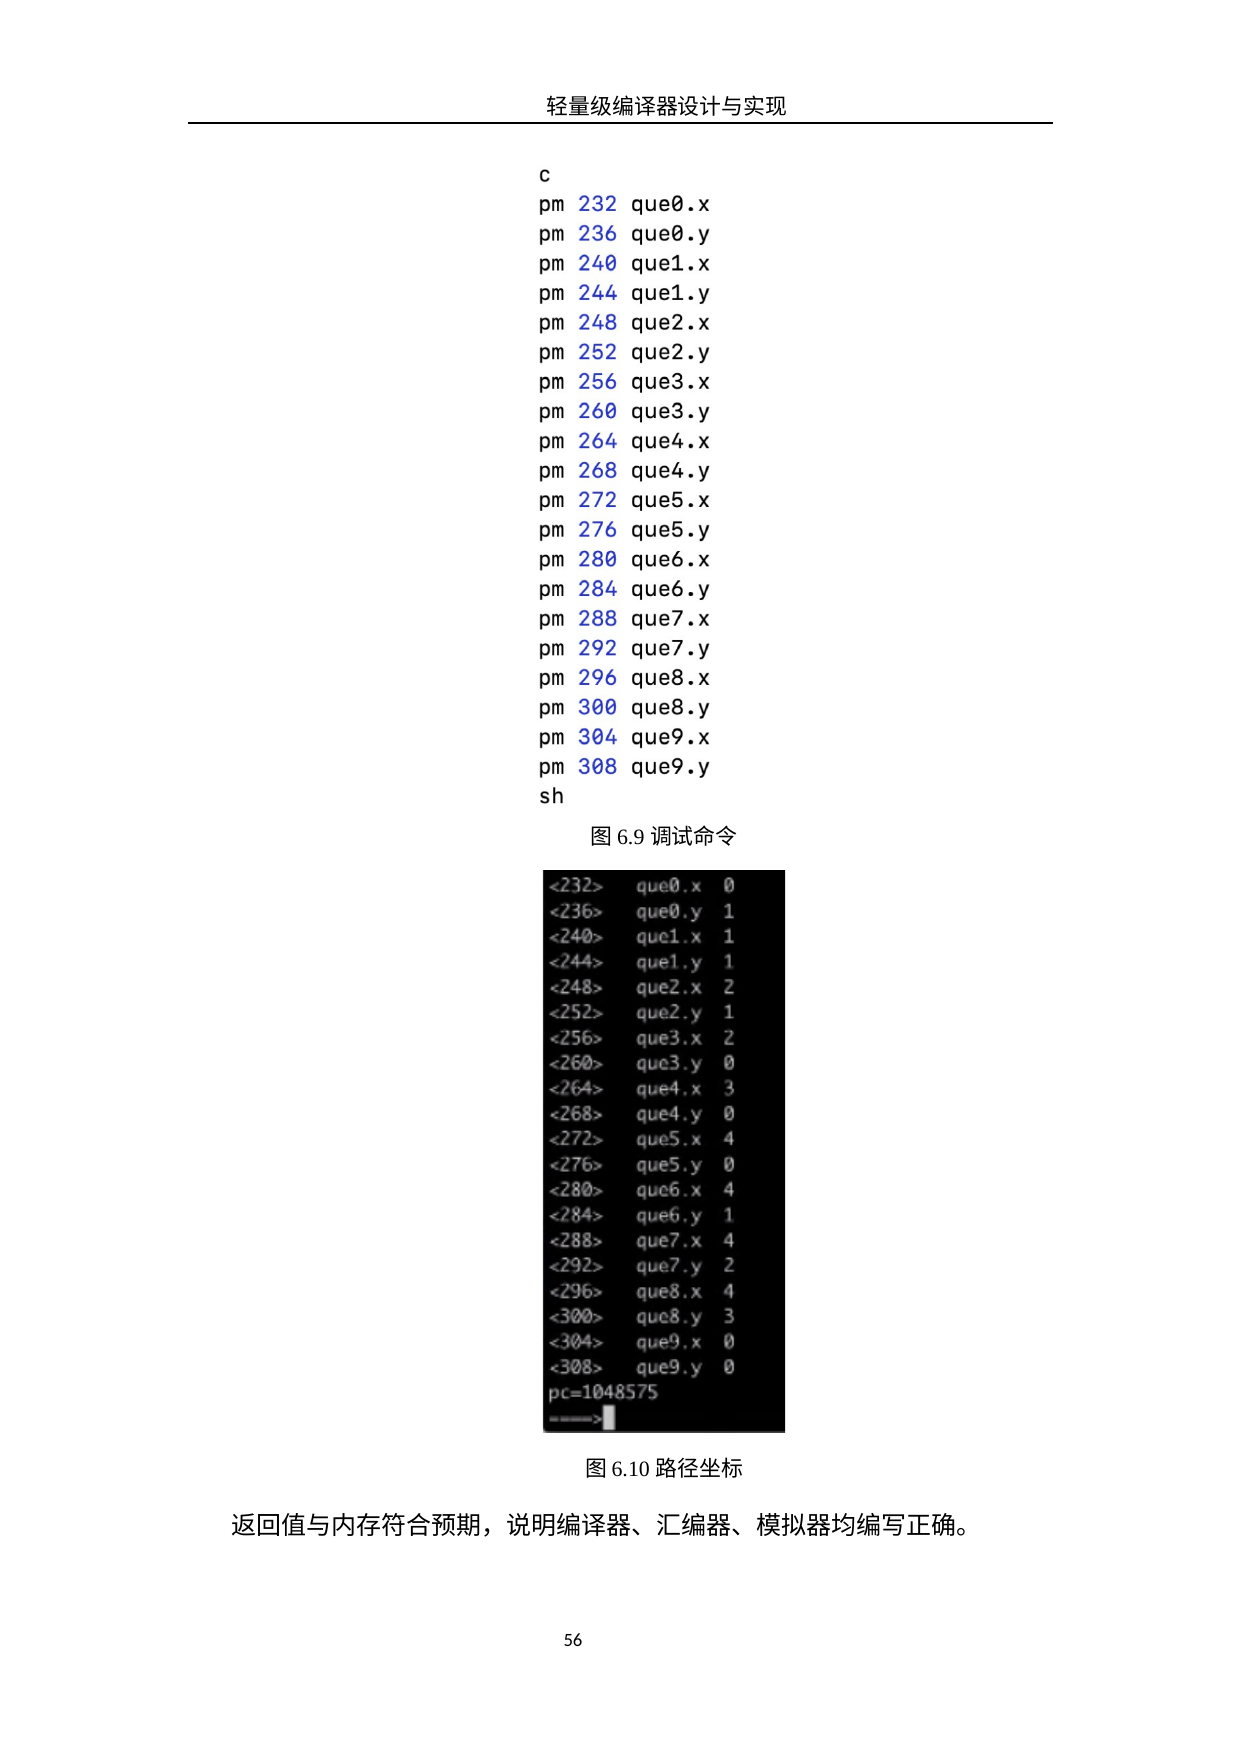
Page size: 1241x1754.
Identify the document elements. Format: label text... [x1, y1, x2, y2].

list 图6.10 路径坐标 [231, 1451, 1053, 1483]
list 返回值与内存符合预期，说明编译器、汇编器、模拟器均编写正确。 [187, 1491, 1053, 1556]
picture [542, 870, 786, 1433]
list 图6.9 调试命令 [231, 819, 1053, 851]
picture [523, 162, 805, 811]
